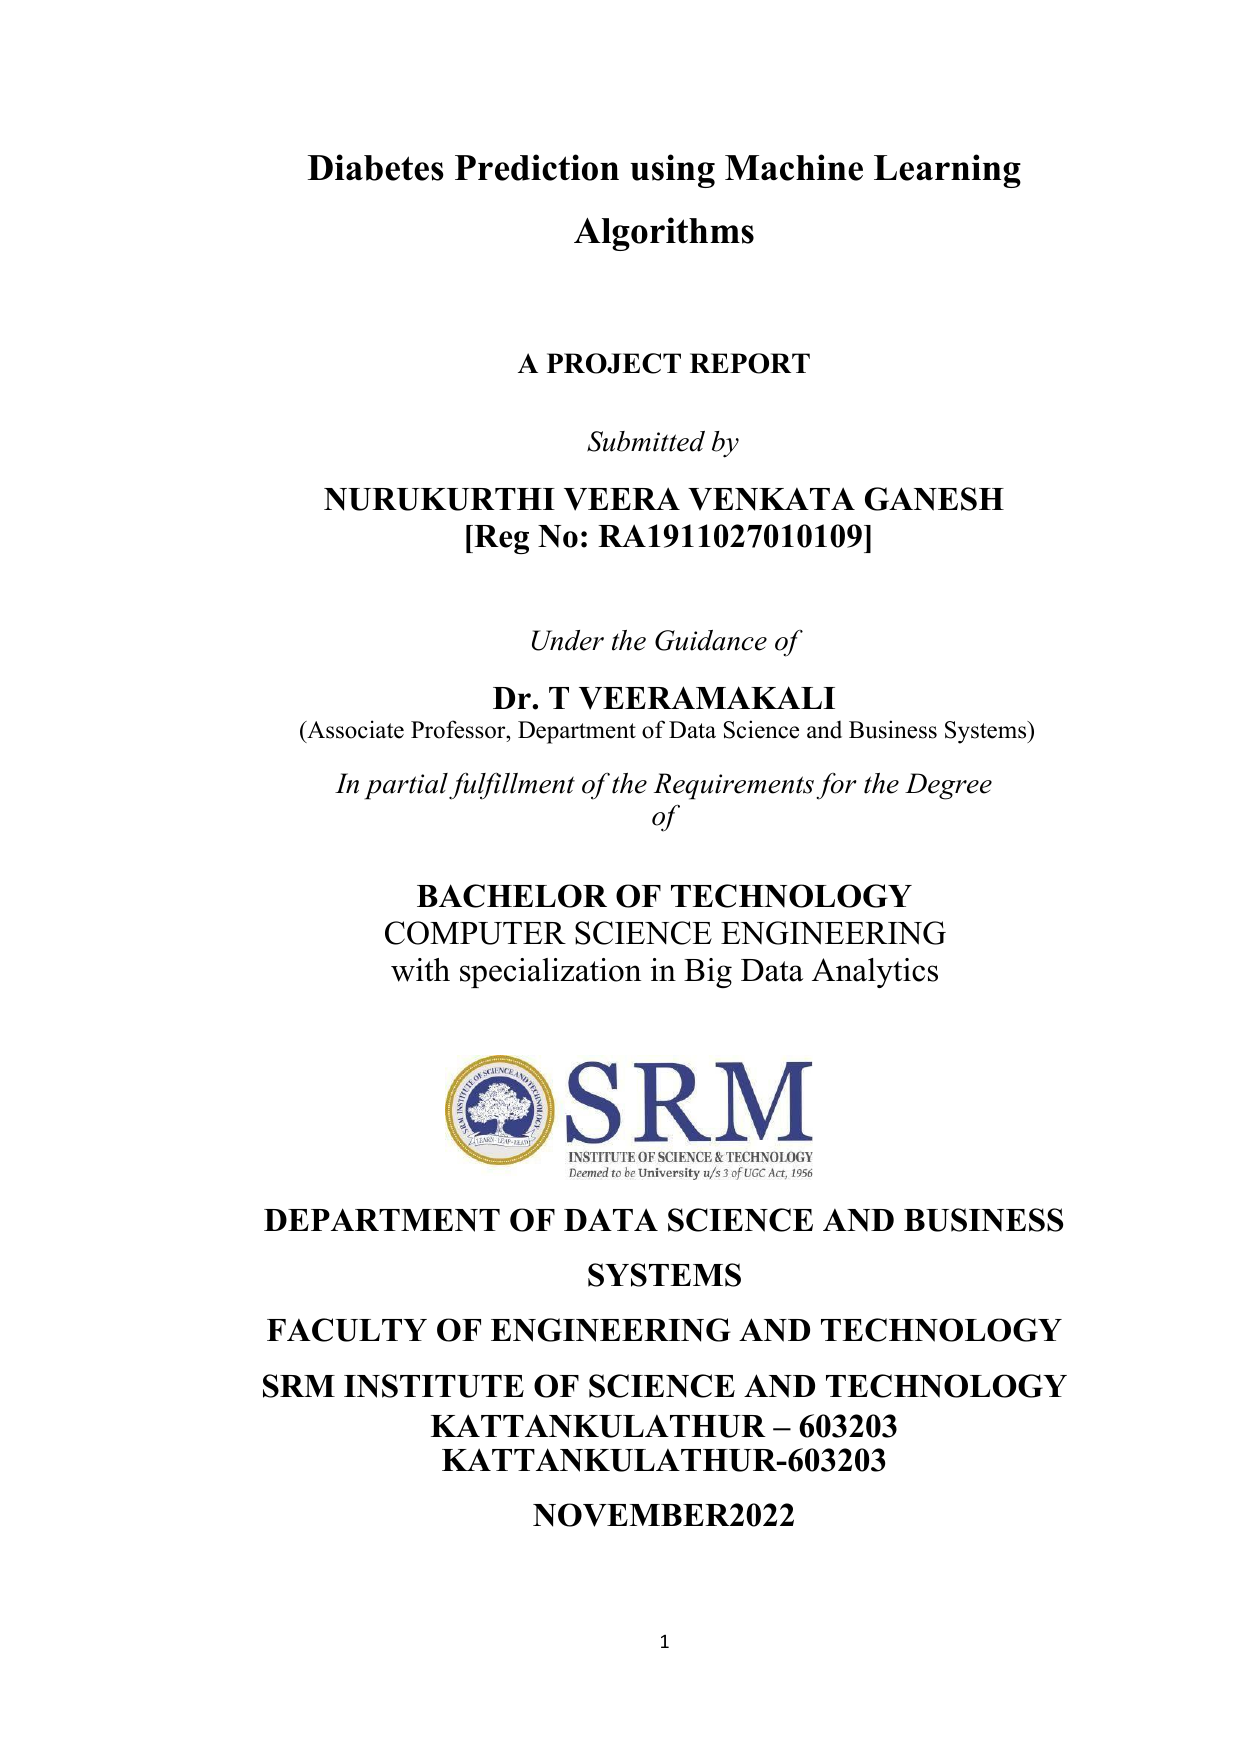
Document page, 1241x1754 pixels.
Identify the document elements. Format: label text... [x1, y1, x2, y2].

text KATTANKULATHUR – 603203 [207, 1423, 1122, 1441]
text In partial fulfillment of the Requirements for the Degree [207, 767, 1121, 799]
text A PROJECT REPORT [207, 347, 1121, 379]
text DEPARTMENT OF DATA SCIENCE AND BUSINESS SYSTEMS [207, 1202, 1122, 1294]
text BACHELOR OF TECHNOLOGY [207, 878, 1121, 915]
text NOVEMBER2022 [207, 1497, 1121, 1533]
text SRM INSTITUTE OF SCIENCE AND TECHNOLOGY [207, 1367, 1122, 1404]
subtitle COMPUTER SCIENCE ENGINEERING [306, 915, 1024, 952]
text [Reg No: RA1911027010109] [207, 518, 1121, 555]
text FACULTY OF ENGINEERING AND TECHNOLOGY [207, 1312, 1122, 1349]
text Under the Guidance of [207, 624, 1121, 656]
text NURUKURTHI VEERA VENKATA GANESH [207, 481, 1121, 518]
text KATTANKULATHUR-603203 [207, 1441, 1121, 1478]
text Submitted by [207, 426, 1121, 458]
text of [207, 799, 1121, 832]
text Dr. T VEERAMAKALI [207, 679, 1121, 716]
text Diabetes Prediction using Machine Learning Algorithms [221, 147, 1107, 252]
picture [445, 1055, 813, 1180]
subtitle with specialization in Big Data Analytics [306, 952, 1024, 989]
text (Associate Professor, Department of Data Science and Business Systems) [207, 716, 1121, 744]
